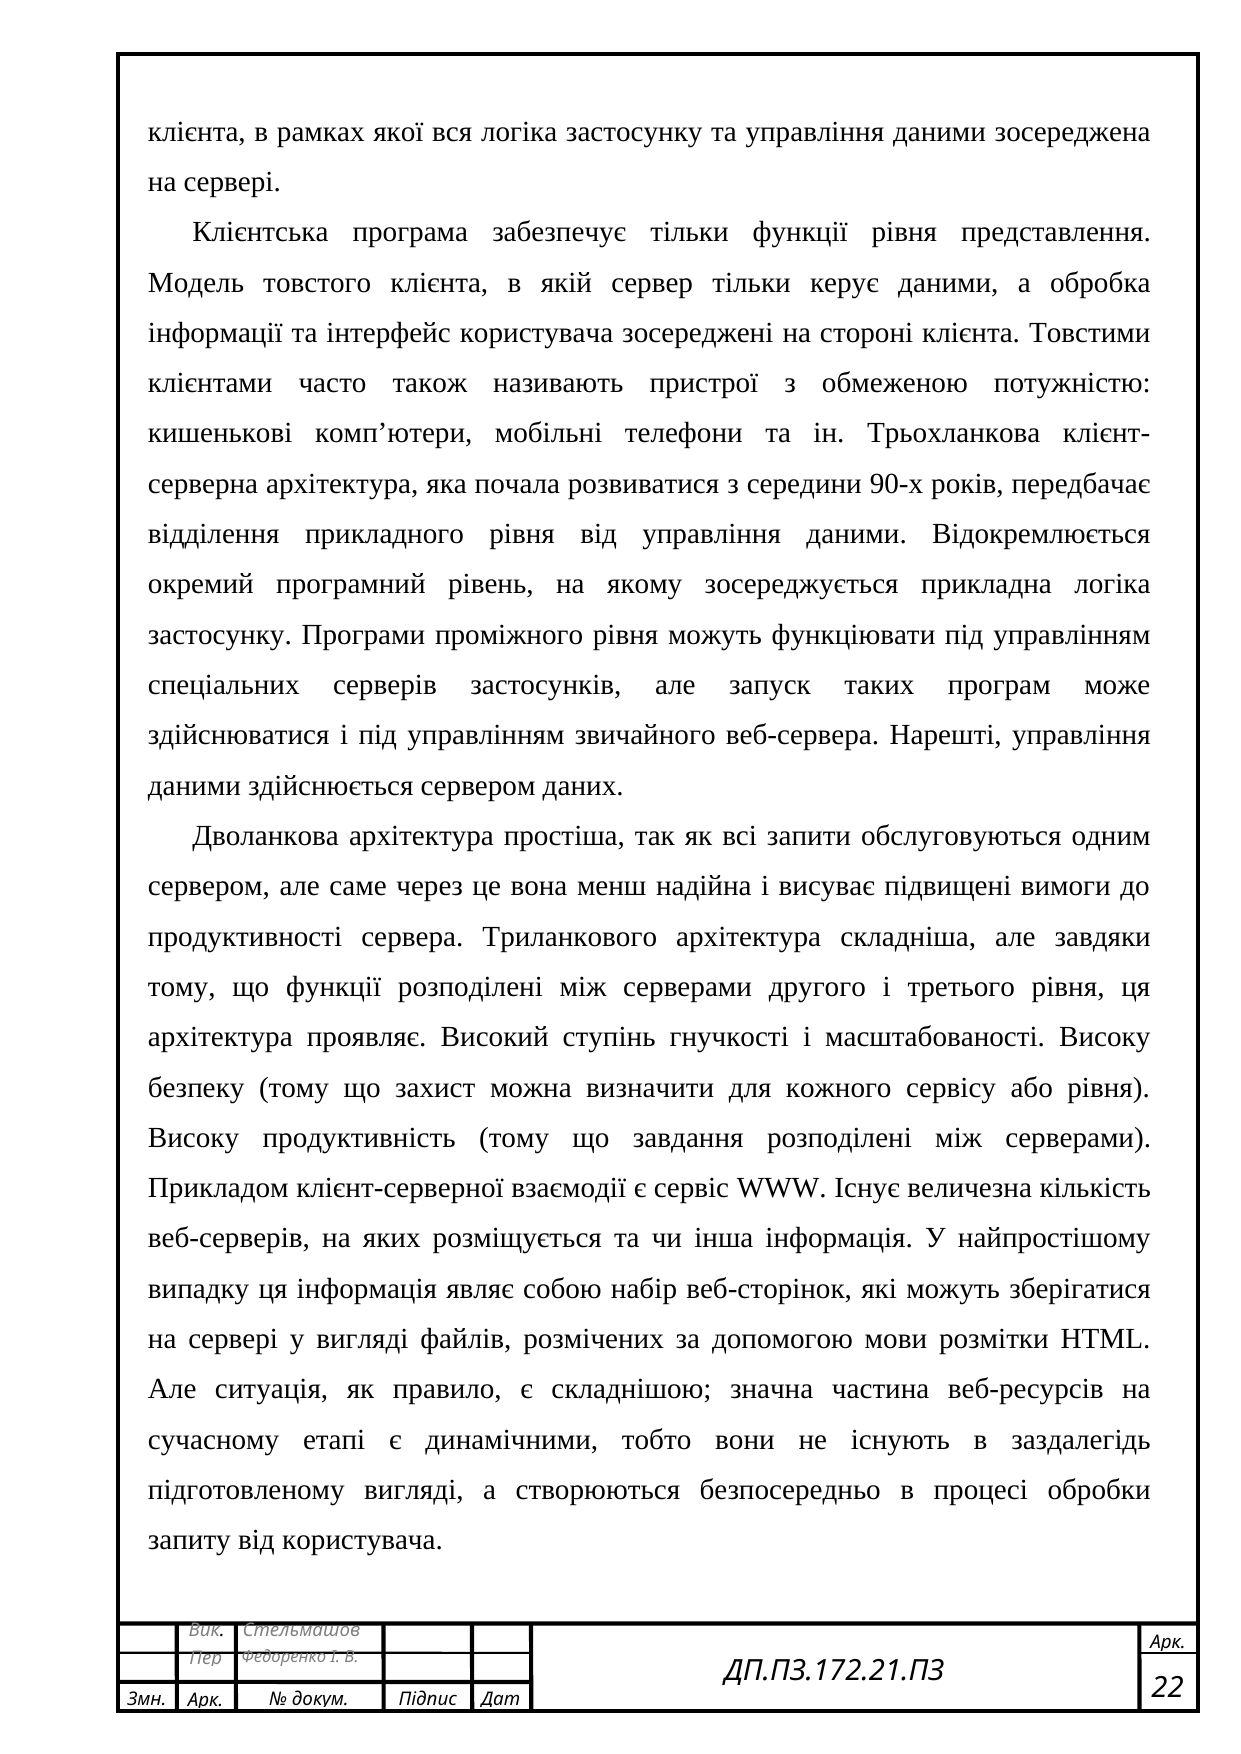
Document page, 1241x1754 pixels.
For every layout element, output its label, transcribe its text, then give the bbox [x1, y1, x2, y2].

list Дволанкова архітектура простіша, так як всі запити обслуговуються одним сервером, але саме через це вона менш надійна і висуває підвищені вимоги до продуктивності сервера. Триланкового архітектура складніша, але завдяки тому, що функції розподілені між серверами другого і третього рівня, ця архітектура проявляє. Високий ступінь гнучкості і масштабованості. Високу безпеку (тому що захист можна визначити для кожного сервісу або рівня). Високу продуктивність (тому що завдання розподілені між серверами). Прикладом клієнт-серверної взаємодії є сервіс WWW. Існує величезна кількість веб-серверів, на яких розміщується та чи інша інформація. У найпростішому випадку ця інформація являє собою набір веб-сторінок, які можуть зберігатися на сервері у вигляді файлів, розмічених за допомогою мови розмітки HTML. Але ситуація, як правило, є складнішою; значна частина веб-ресурсів на сучасному етапі є динамічними, тобто вони не існують в заздалегідь підготовленому вигляді, а створюються безпосередньо в процесі обробки запиту від користувача. [148, 818, 1152, 1556]
list Клієнтська програма забезпечує тільки функції рівня представлення. Модель товстого клієнта, в якій сервер тільки керує даними, а обробка інформації та інтерфейс користувача зосереджені на стороні клієнта. Товстими клієнтами часто також називають пристрої з обмеженою потужністю: кишенькові комп’ютери, мобільні телефони та ін. Трьохланкова клієнт-серверна архітектура, яка почала розвиватися з середини 90-х років, передбачає відділення прикладного рівня від управління даними. Відокремлюється окремий програмний рівень, на якому зосереджується прикладна логіка застосунку. Програми проміжного рівня можуть функціювати під управлінням спеціальних серверів застосунків, але запуск таких програм може здійснюватися і під управлінням звичайного веб-сервера. Нарешті, управління даними здійснюється сервером даних. [148, 214, 1152, 801]
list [148, 114, 1152, 198]
